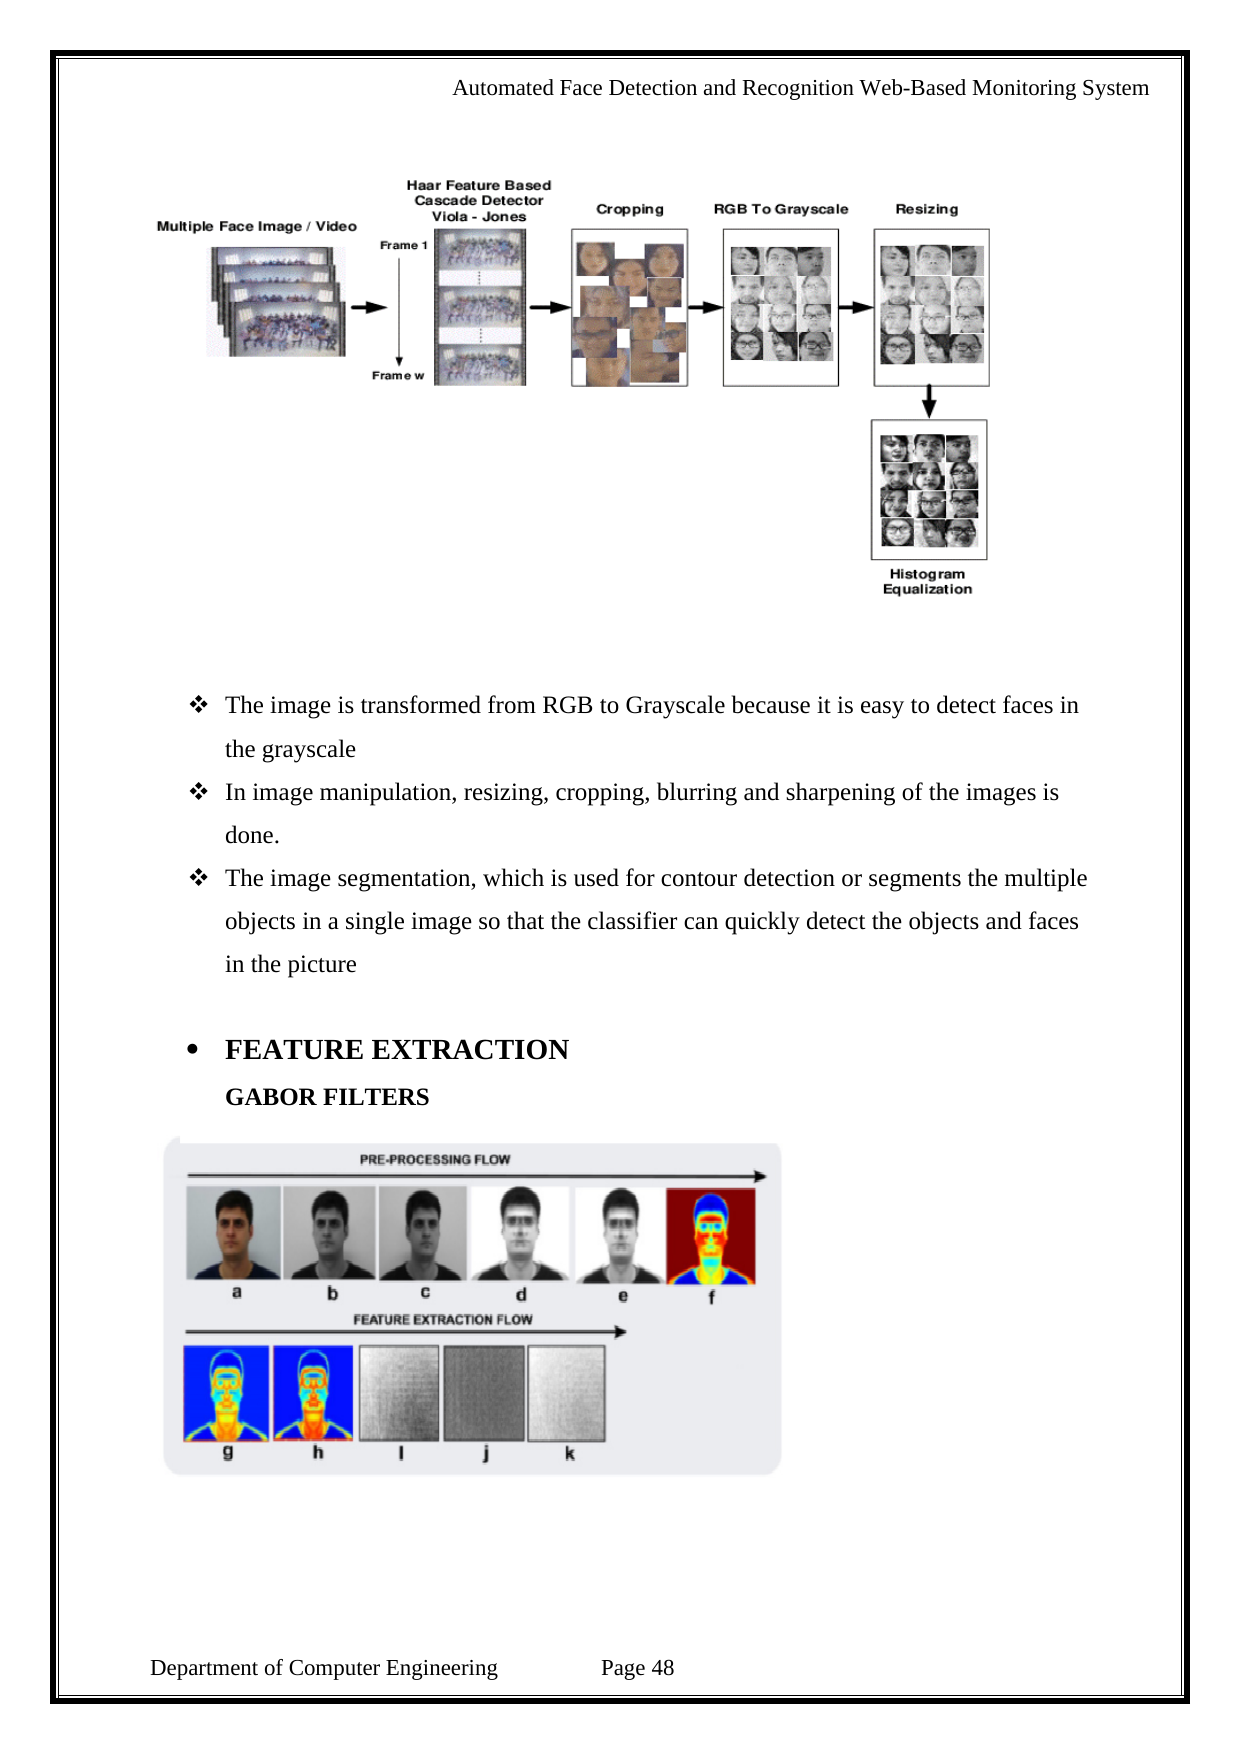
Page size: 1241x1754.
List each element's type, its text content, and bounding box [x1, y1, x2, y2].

picture [150, 177, 990, 599]
text GABOR FILTERS [150, 1082, 1090, 1111]
list FEATURE EXTRACTION [187, 1032, 1090, 1066]
list The image is transformed from RGB to Grayscale because it is easy to detect faces in the grayscale [187, 691, 1090, 762]
list In image manipulation, resizing, cropping, blurring and sharpening of the images is done. [187, 777, 1090, 849]
picture [155, 1125, 790, 1481]
list The image segmentation, which is used for contour detection or segments the multiple objects in a single image so that the classifier can quickly detect the objects and faces in the picture [187, 863, 1090, 978]
